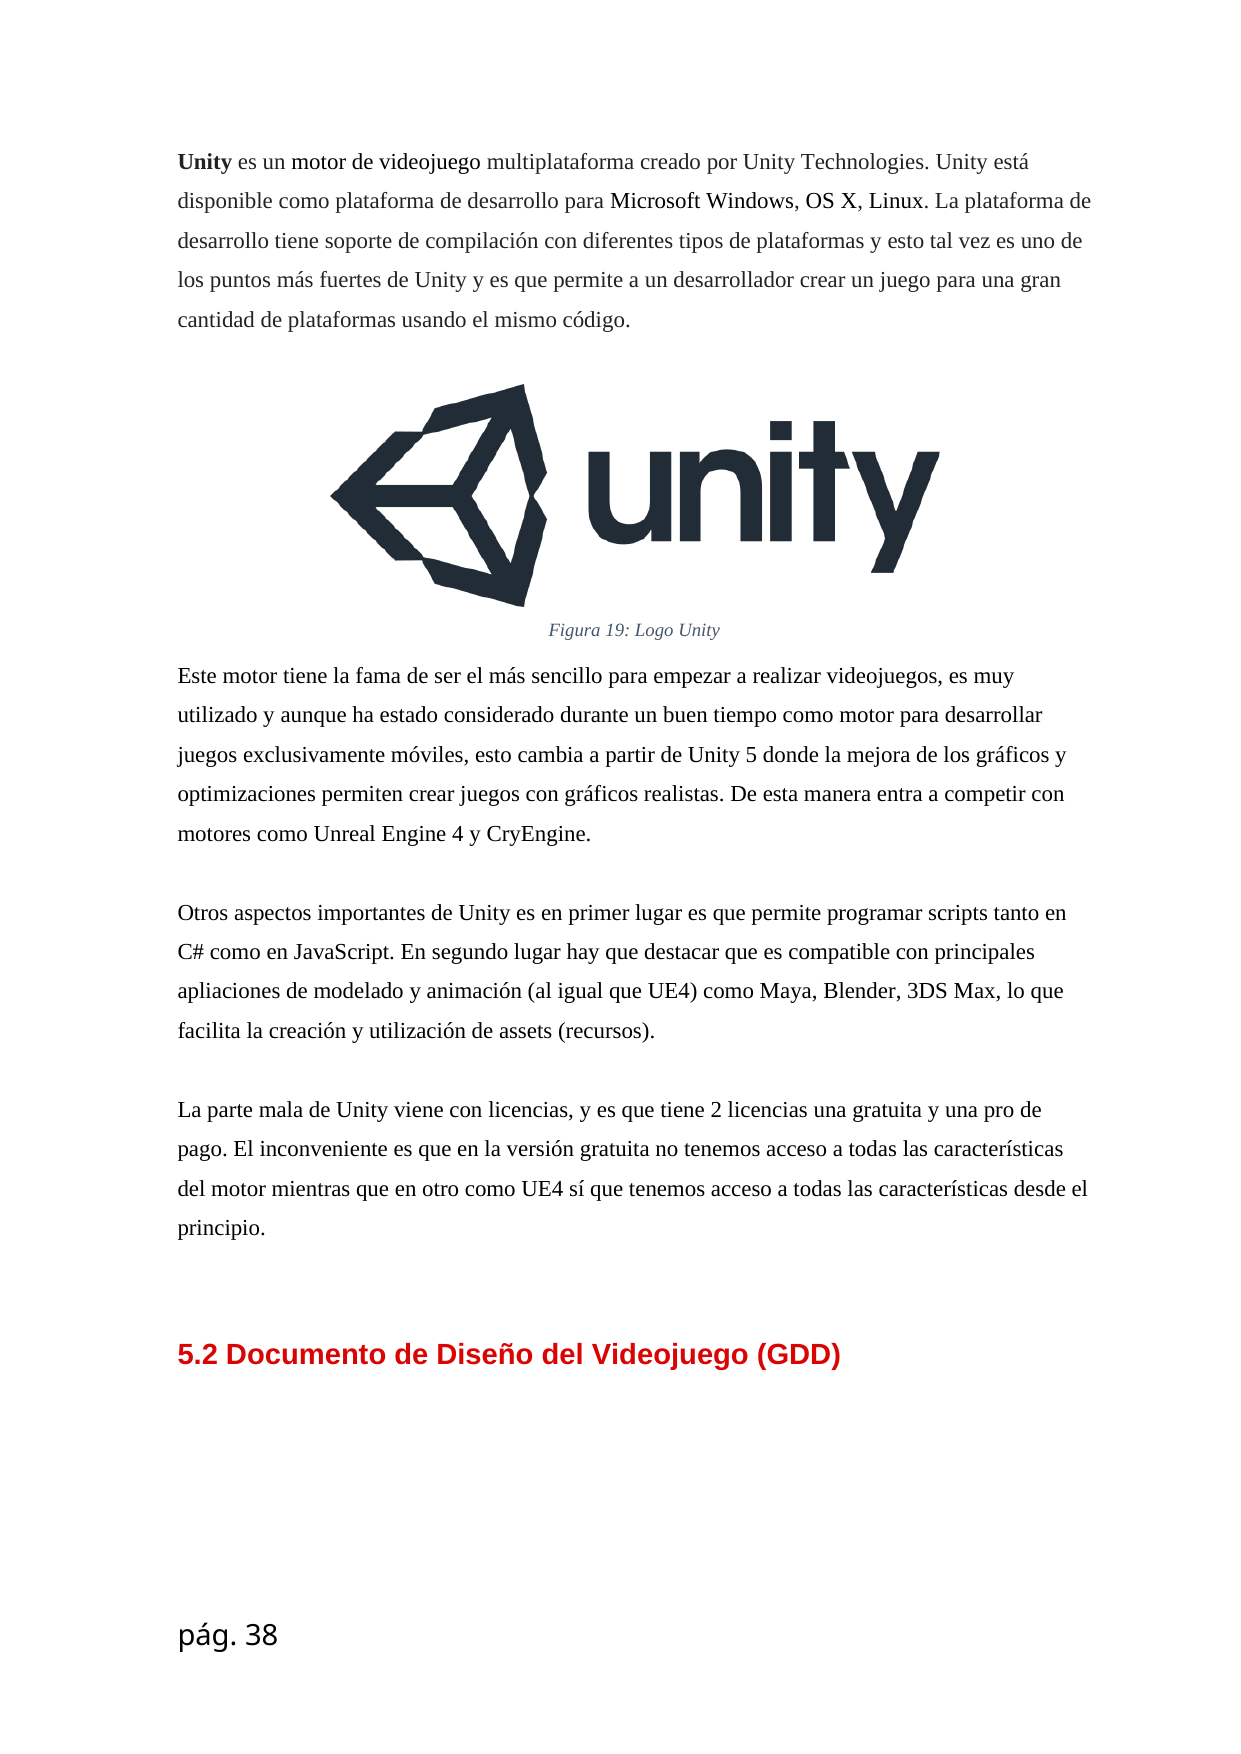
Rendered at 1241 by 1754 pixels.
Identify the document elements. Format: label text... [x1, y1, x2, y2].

text Unity es un motor de videojuego multiplataforma creado por Unity Technologies. Unity está disponible como plataforma de desarrollo para Microsoft Windows, OS X, Linux. La plataforma de desarrollo tiene soporte de compilación con diferentes tipos de plataformas y esto tal vez es uno de los puntos más fuertes de Unity y es que permite a un desarrollador crear un juego para una gran cantidad de plataformas usando el mismo código. [177, 148, 1092, 332]
text Figura 19: Logo Unity [177, 619, 1092, 641]
text La parte mala de Unity viene con licencias, y es que tiene 2 licencias una gratuita y una pro de pago. El inconveniente es que en la versión gratuita no tenemos acceso a todas las características del motor mientras que en otro como UE4 sí que tenemos acceso a todas las características desde el principio. [177, 1096, 1092, 1241]
subtitle 5.2 Documento de Diseño del Videojuego (GDD) [177, 1337, 1092, 1371]
text Este motor tiene la fama de ser el más sencillo para empezar a realizar videojuegos, es muy utilizado y aunque ha estado considerado durante un buen tiempo como motor para desarrollar juegos exclusivamente móviles, esto cambia a partir de Unity 5 donde la mejora de los gráficos y optimizaciones permiten crear juegos con gráficos realistas. De esta manera entra a competir con motores como Unreal Engine 4 y CryEngine. [177, 662, 1092, 846]
picture [330, 384, 940, 607]
text Otros aspectos importantes de Unity es en primer lugar es que permite programar scripts tanto en C# como en JavaScript. En segundo lugar hay que destacar que es compatible con principales apliaciones de modelado y animación (al igual que UE4) como Maya, Blender, 3DS Max, lo que facilita la creación y utilización de assets (recursos). [177, 899, 1092, 1043]
